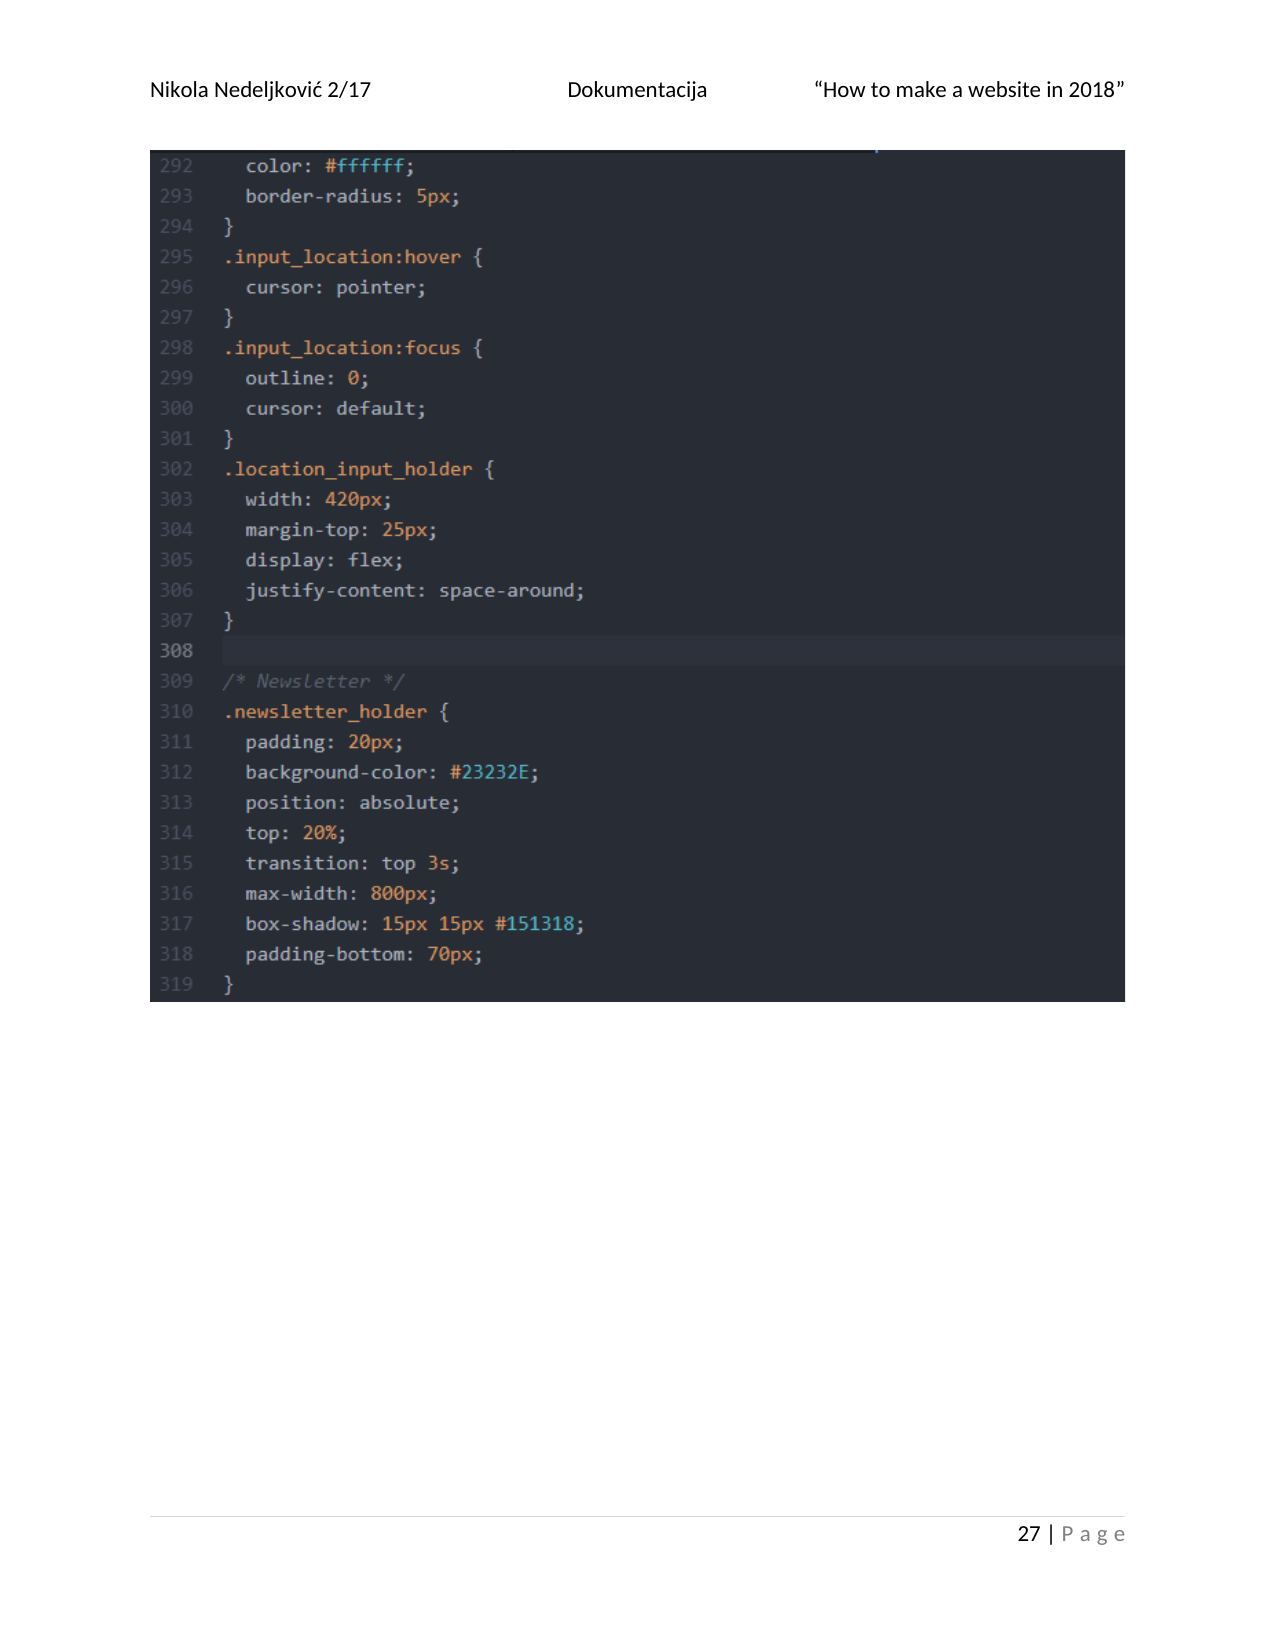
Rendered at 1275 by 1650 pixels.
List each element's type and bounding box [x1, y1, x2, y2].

picture [150, 150, 1125, 1002]
